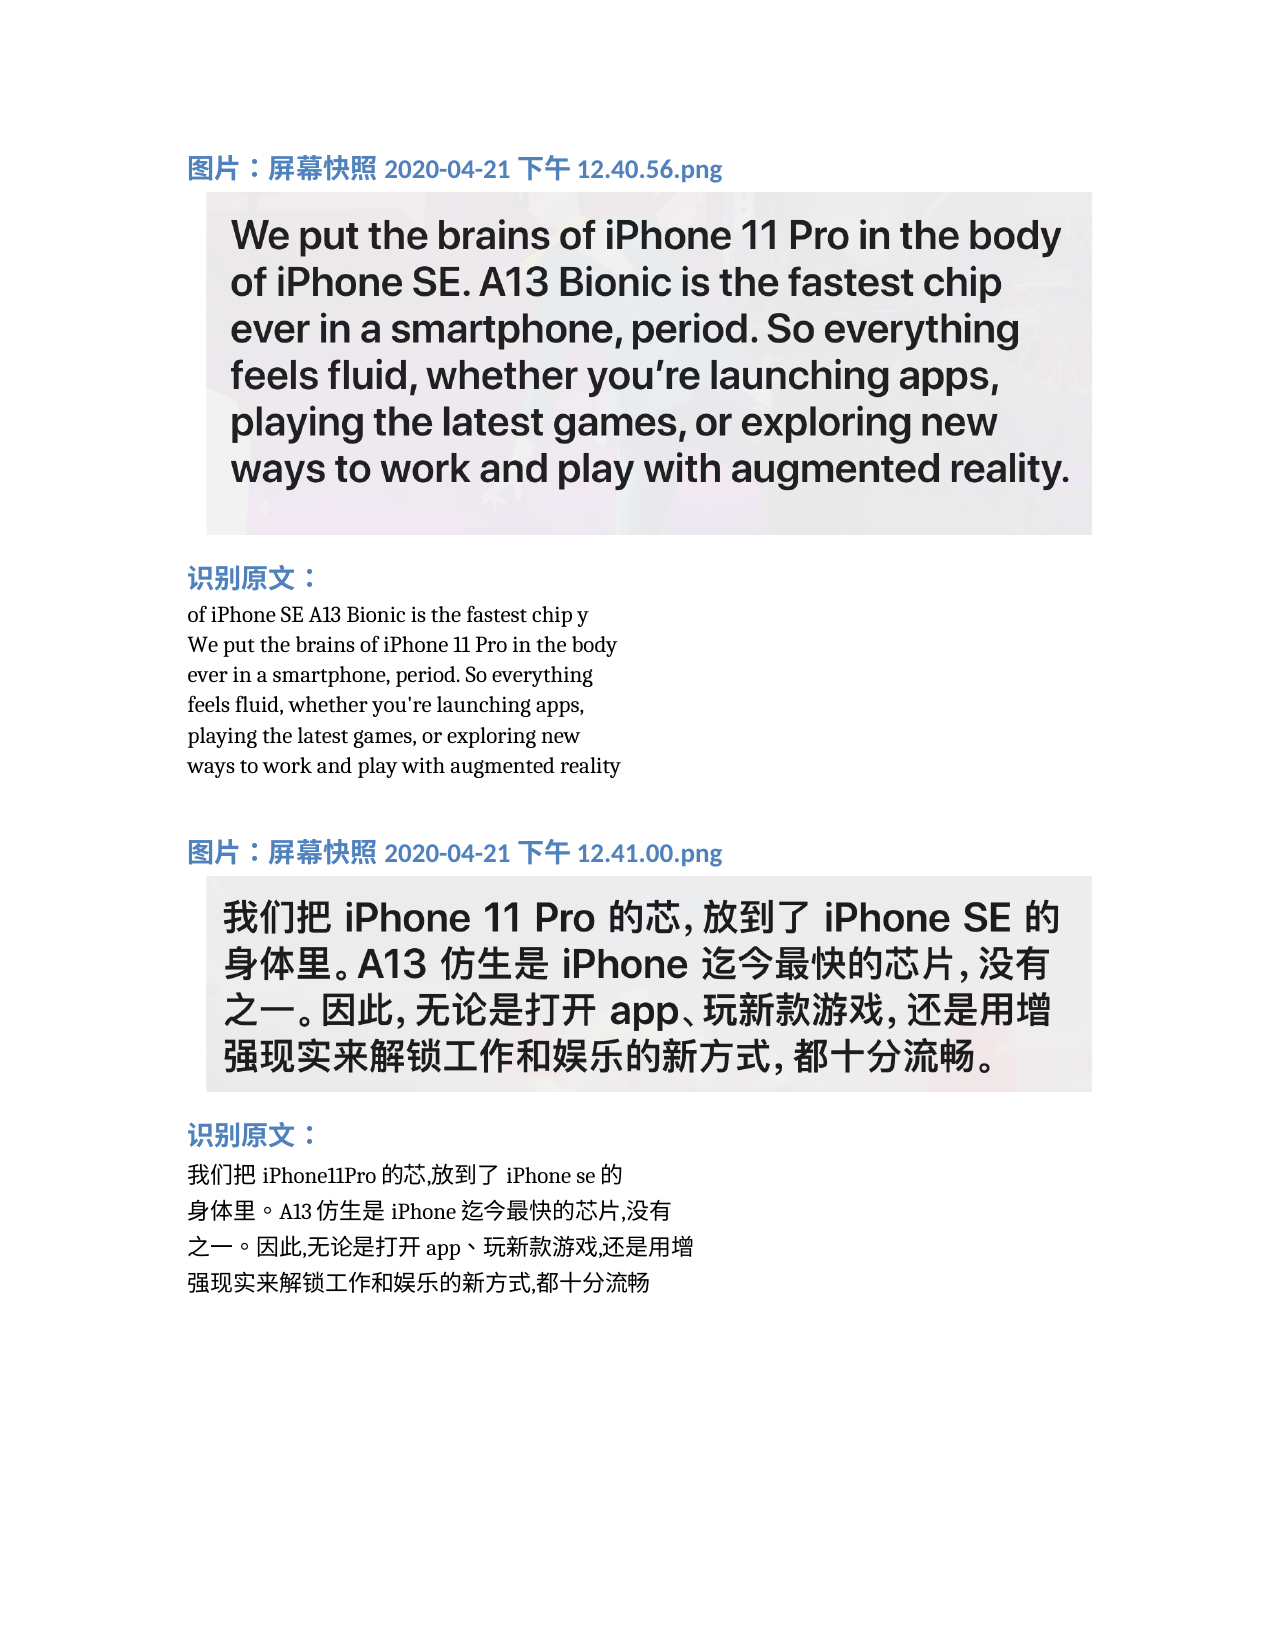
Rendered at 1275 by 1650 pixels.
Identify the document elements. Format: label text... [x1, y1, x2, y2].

text of iPhone SE A13 Bionic is the fastest chip y We put the brains of iPhone 11 Pro in the body ever in a smartphone, period. So everything feels fluid, whether you're launching apps, playing the latest games, or exploring new ways to work and play with augmented reality [187, 602, 1087, 809]
picture [206, 192, 1093, 535]
text 我们把 iPhone11Pro的芯,放到了 iPhone se的 身体里。A13仿生是 iPhone迄今最快的芯片,没有 之一。因此,无论是打开app、玩新款游戏,还是用增 强现实来解锁工作和娱乐的新方式,都十分流畅 [187, 1159, 1087, 1328]
subtitle 识别原文： [187, 559, 1087, 596]
subtitle 识别原文： [187, 1116, 1087, 1153]
subtitle 图片：屏幕快照 2020-04-21 下午12.41.00.png [187, 834, 1087, 871]
picture [206, 876, 1093, 1092]
subtitle 图片：屏幕快照 2020-04-21 下午12.40.56.png [187, 150, 1087, 187]
